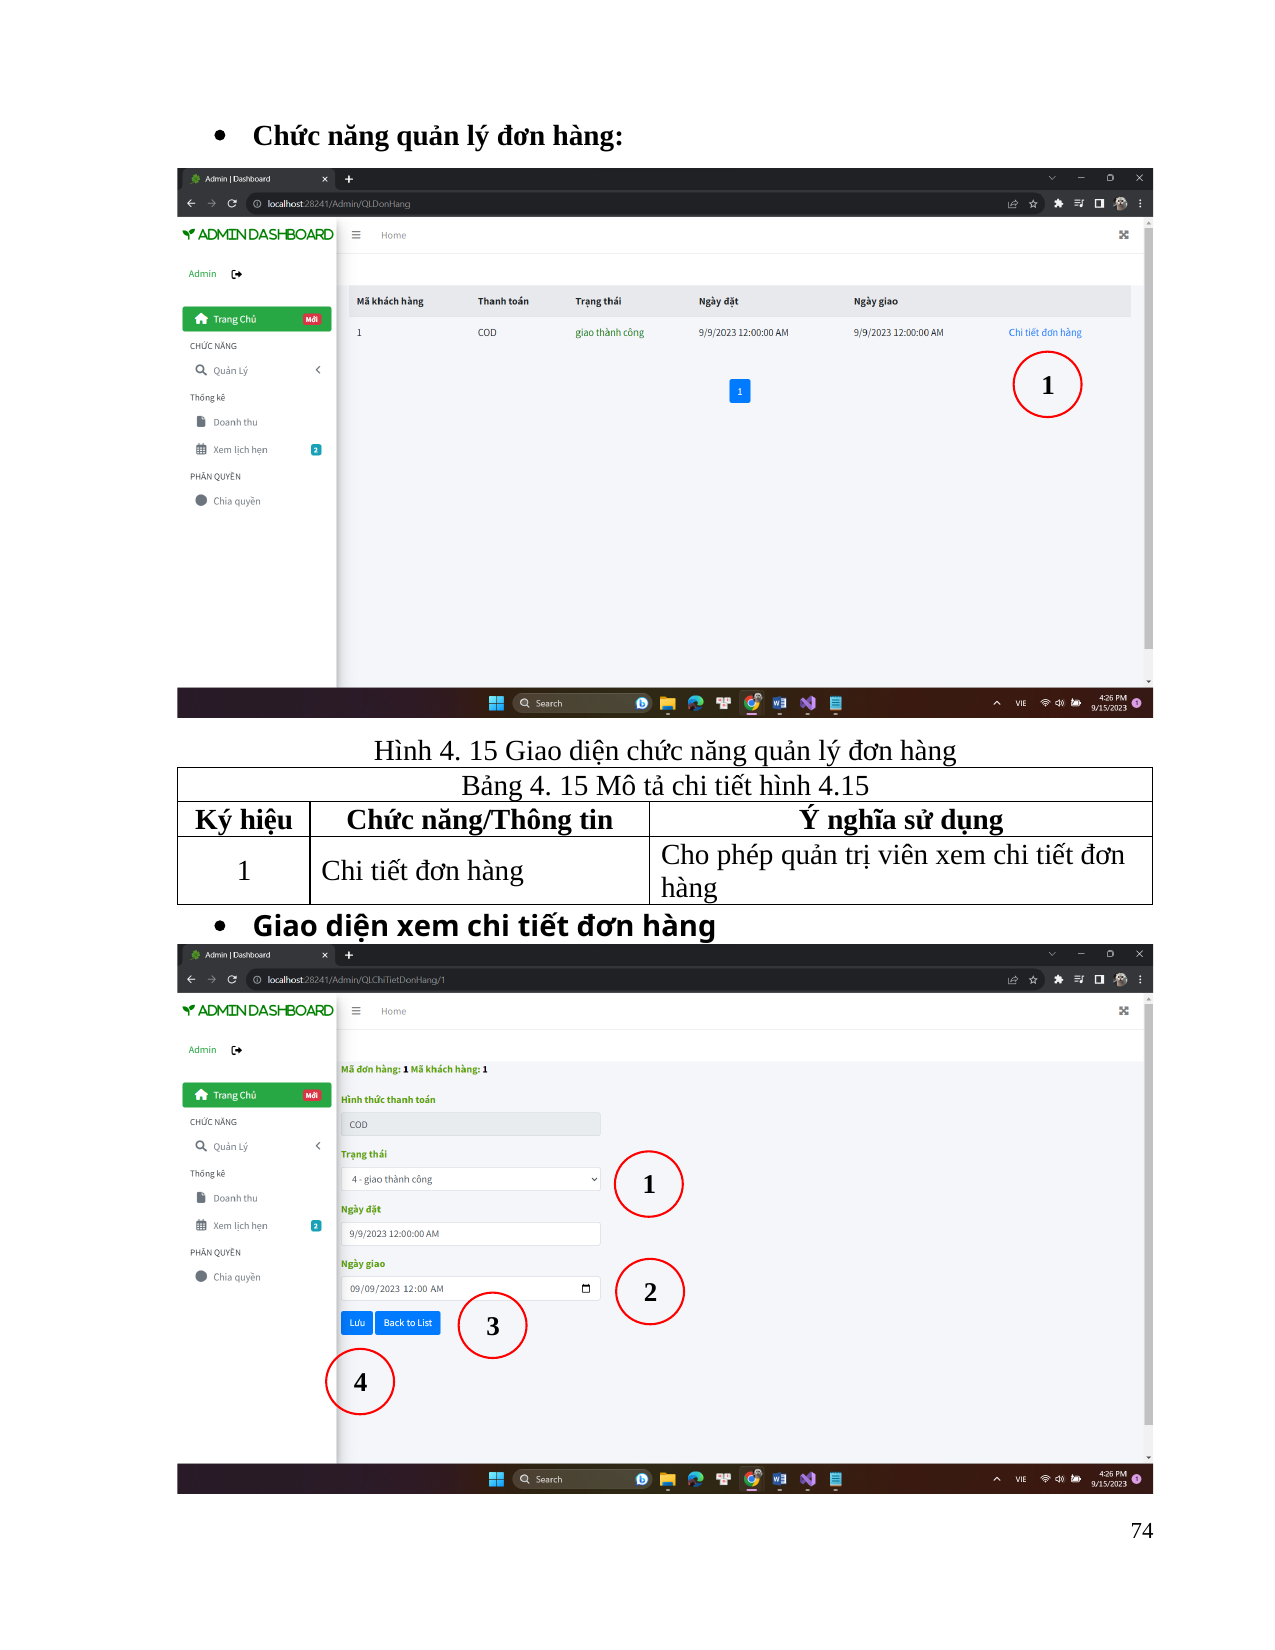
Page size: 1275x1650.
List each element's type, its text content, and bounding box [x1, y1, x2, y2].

table_cell Cho phép quản trị viên xem chi tiết đơn hàng [650, 837, 1152, 904]
table_cell Chi tiết đơn hàng [311, 837, 649, 904]
table_cell 1 [178, 837, 309, 904]
table_cell Ký hiệu [178, 802, 309, 836]
text Hình 4. 15 Giao diện chức năng quản lý đơn hàng [177, 733, 1153, 767]
picture [177, 944, 1154, 1494]
table_header Bảng 4. 15 Mô tả chi tiết hình 4.15 [178, 768, 1152, 801]
table_cell Ý nghĩa sử dụng [650, 802, 1152, 836]
list Chức năng quản lý đơn hàng: [215, 118, 1153, 152]
table_cell Chức năng/Thông tin [311, 802, 649, 836]
picture [177, 168, 1154, 718]
list Giao diện xem chi tiết đơn hàng [215, 905, 1153, 944]
